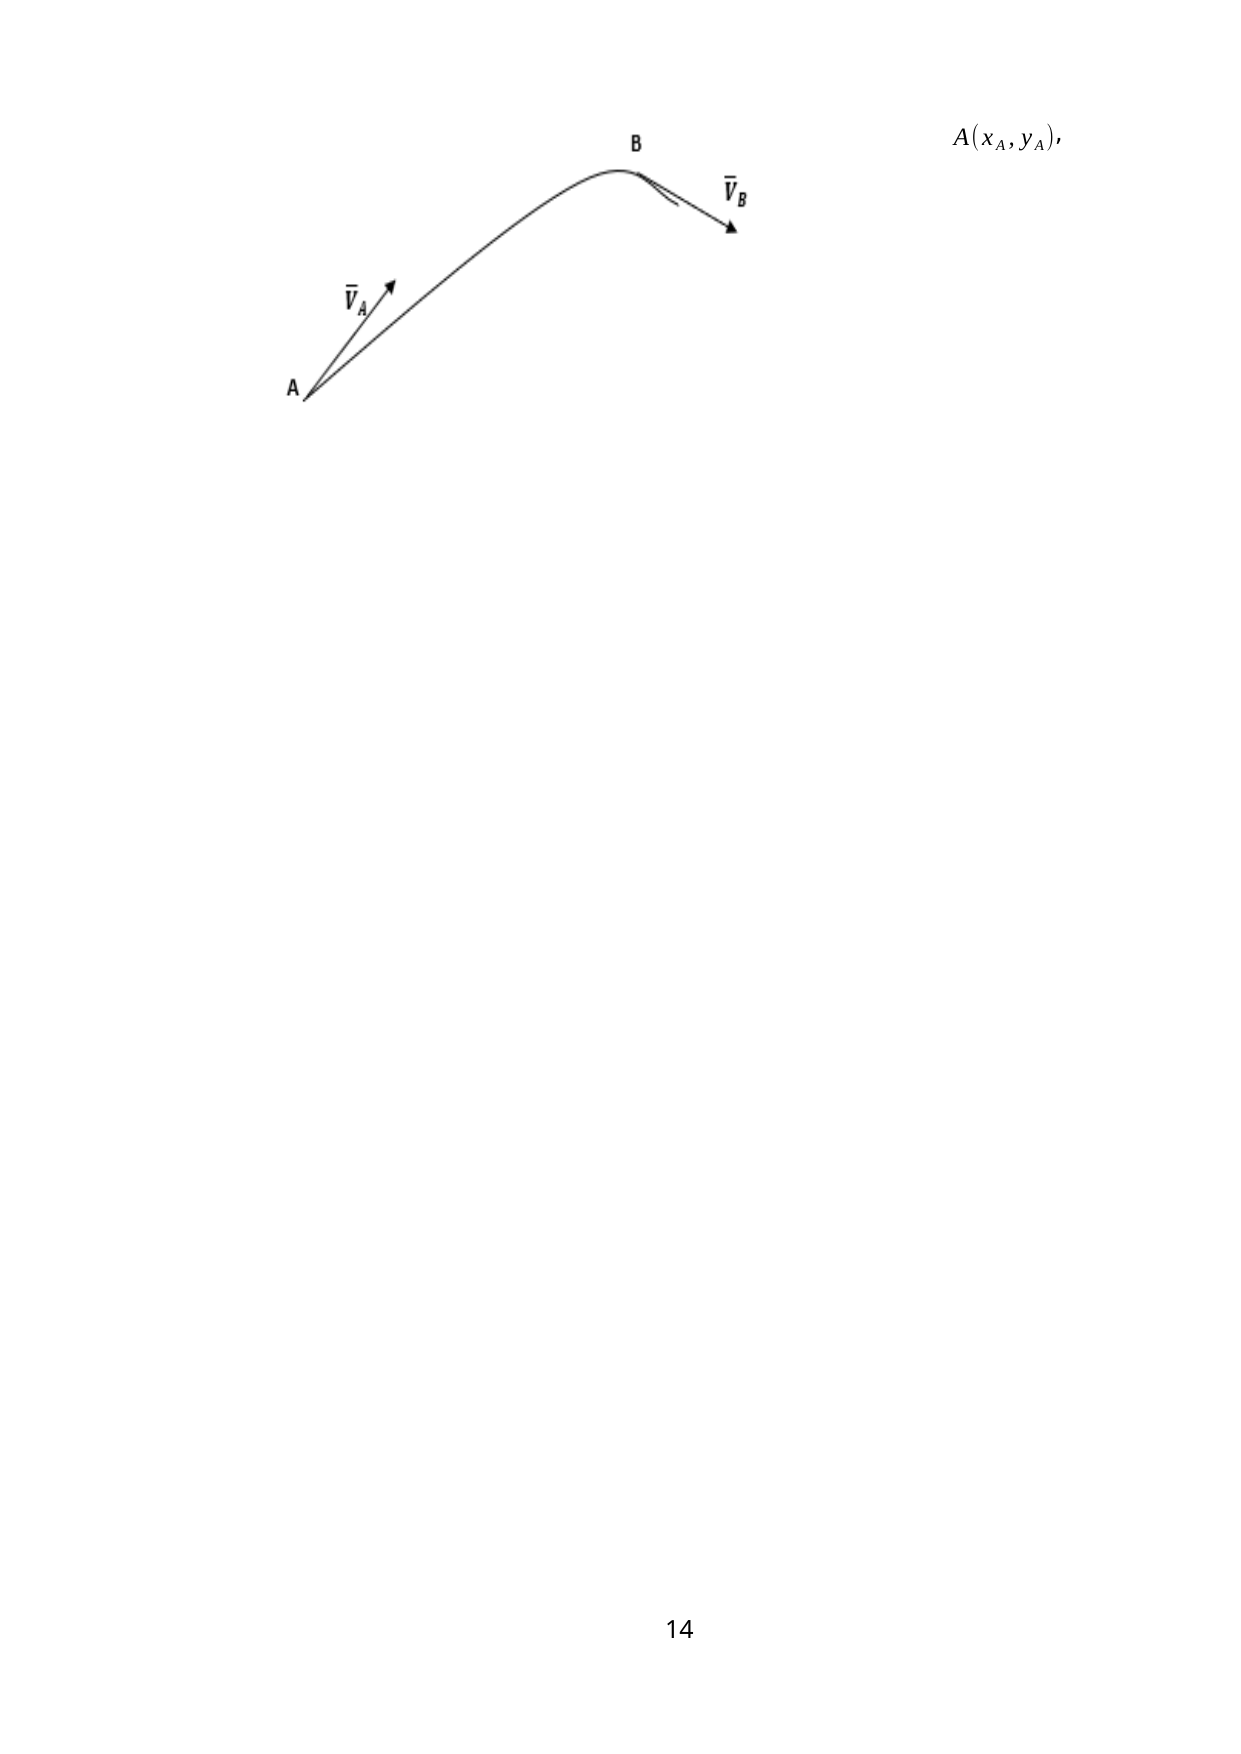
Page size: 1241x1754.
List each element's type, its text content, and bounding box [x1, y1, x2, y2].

picture [275, 117, 753, 433]
text , [753, 118, 1181, 157]
